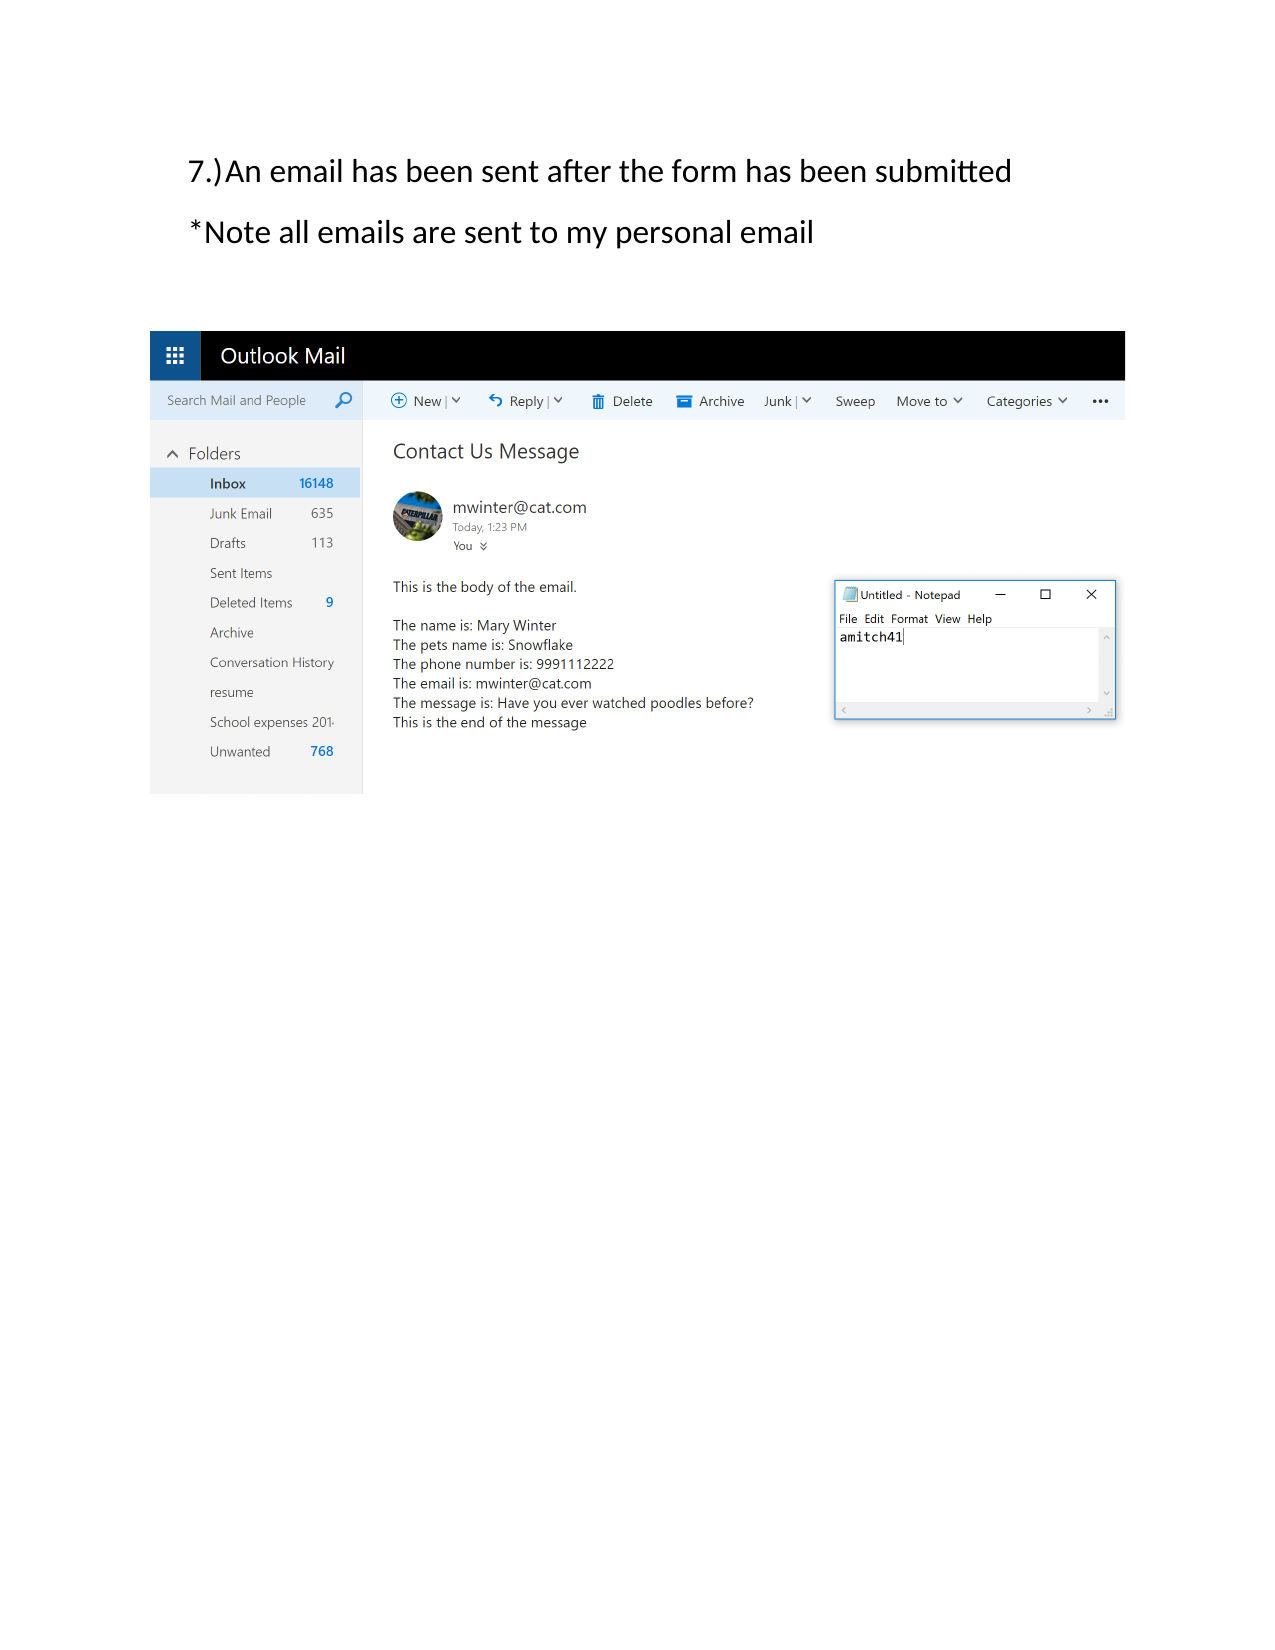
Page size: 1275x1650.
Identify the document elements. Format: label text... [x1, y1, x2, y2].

picture [150, 331, 1125, 794]
list An email has been sent after the form has been submitted [187, 150, 1125, 191]
text *Note all emails are sent to my personal email [187, 211, 1125, 251]
